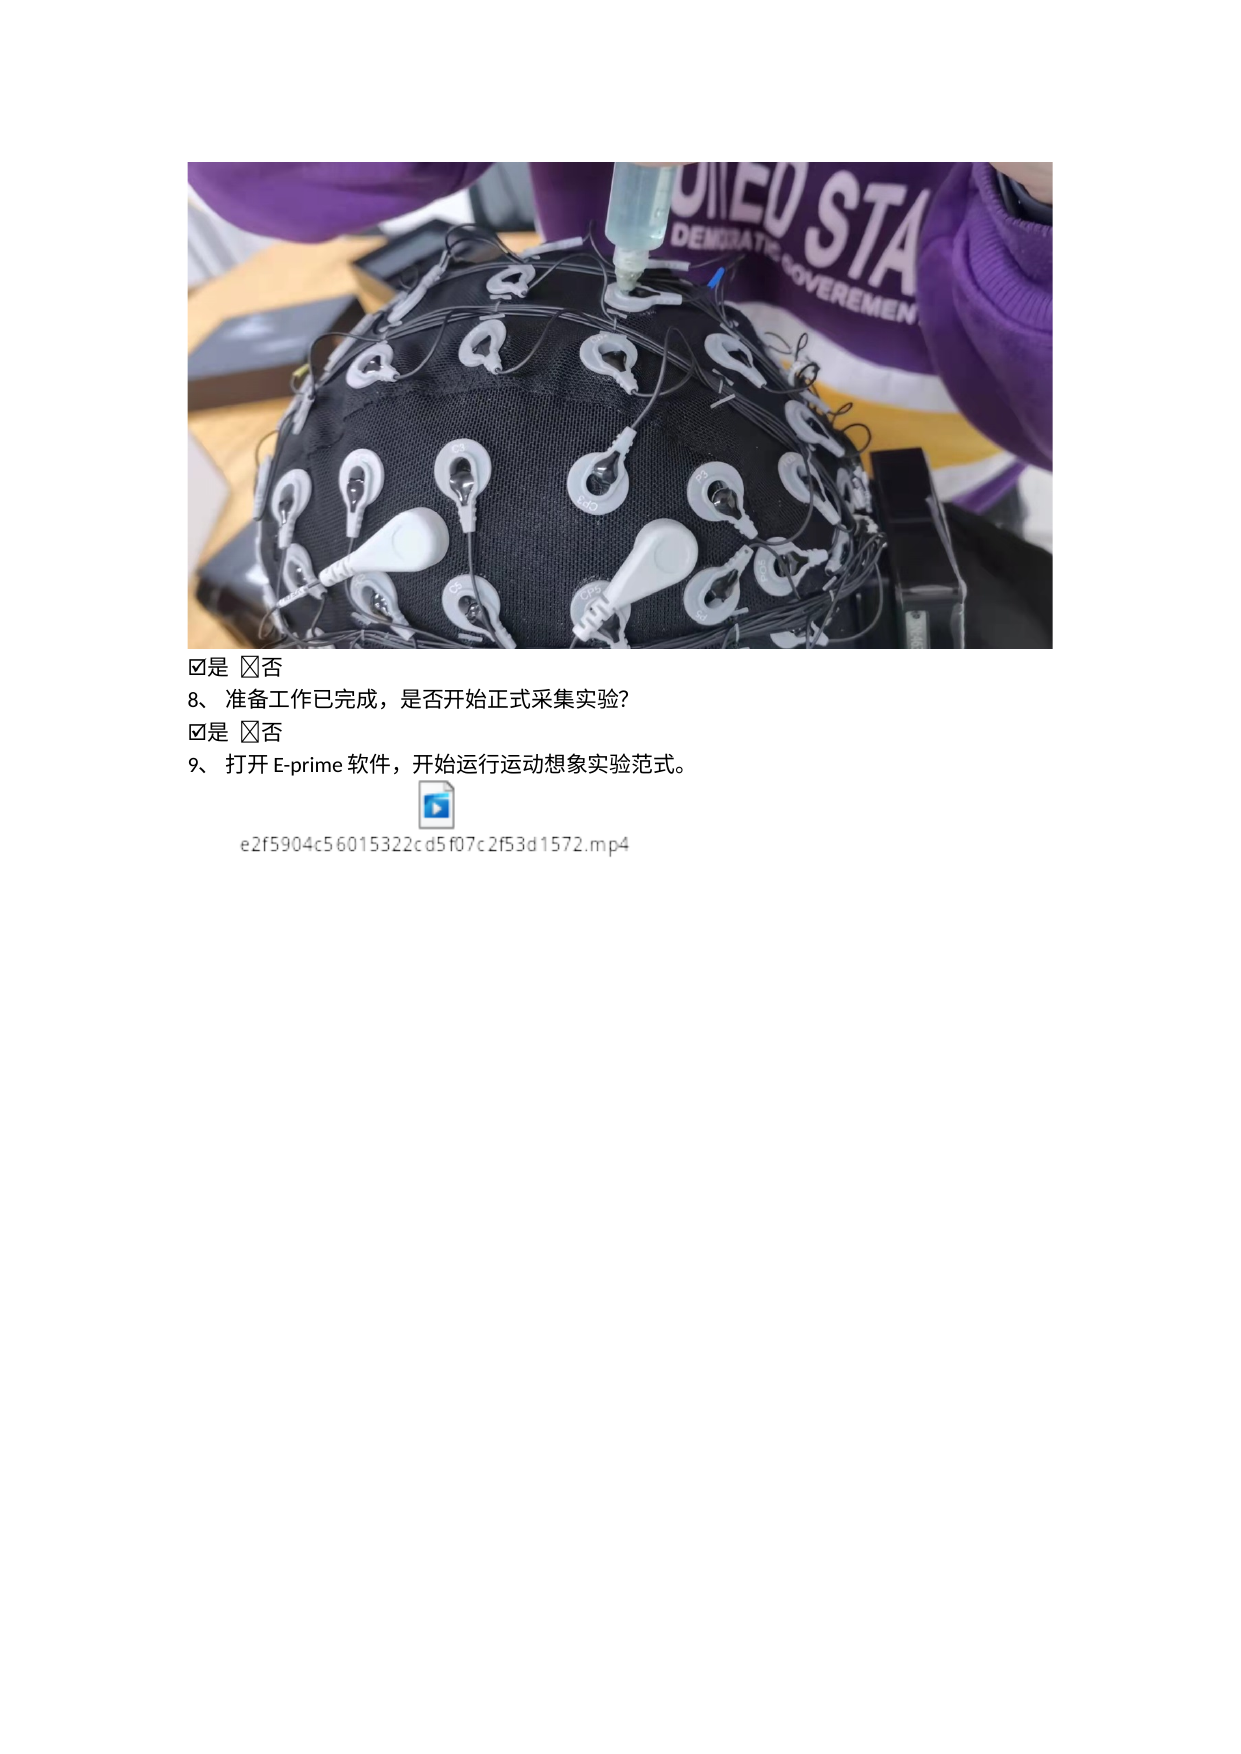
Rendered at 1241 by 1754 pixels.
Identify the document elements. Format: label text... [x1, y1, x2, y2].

list 准备工作已完成，是否开始正式采集实验？ [187, 682, 1053, 714]
picture [187, 162, 1053, 649]
list 打开E-prime软件，开始运行运动想象实验范式。 [187, 747, 1053, 779]
text 是 否 [187, 714, 1053, 747]
text 是 否 [187, 649, 1053, 682]
